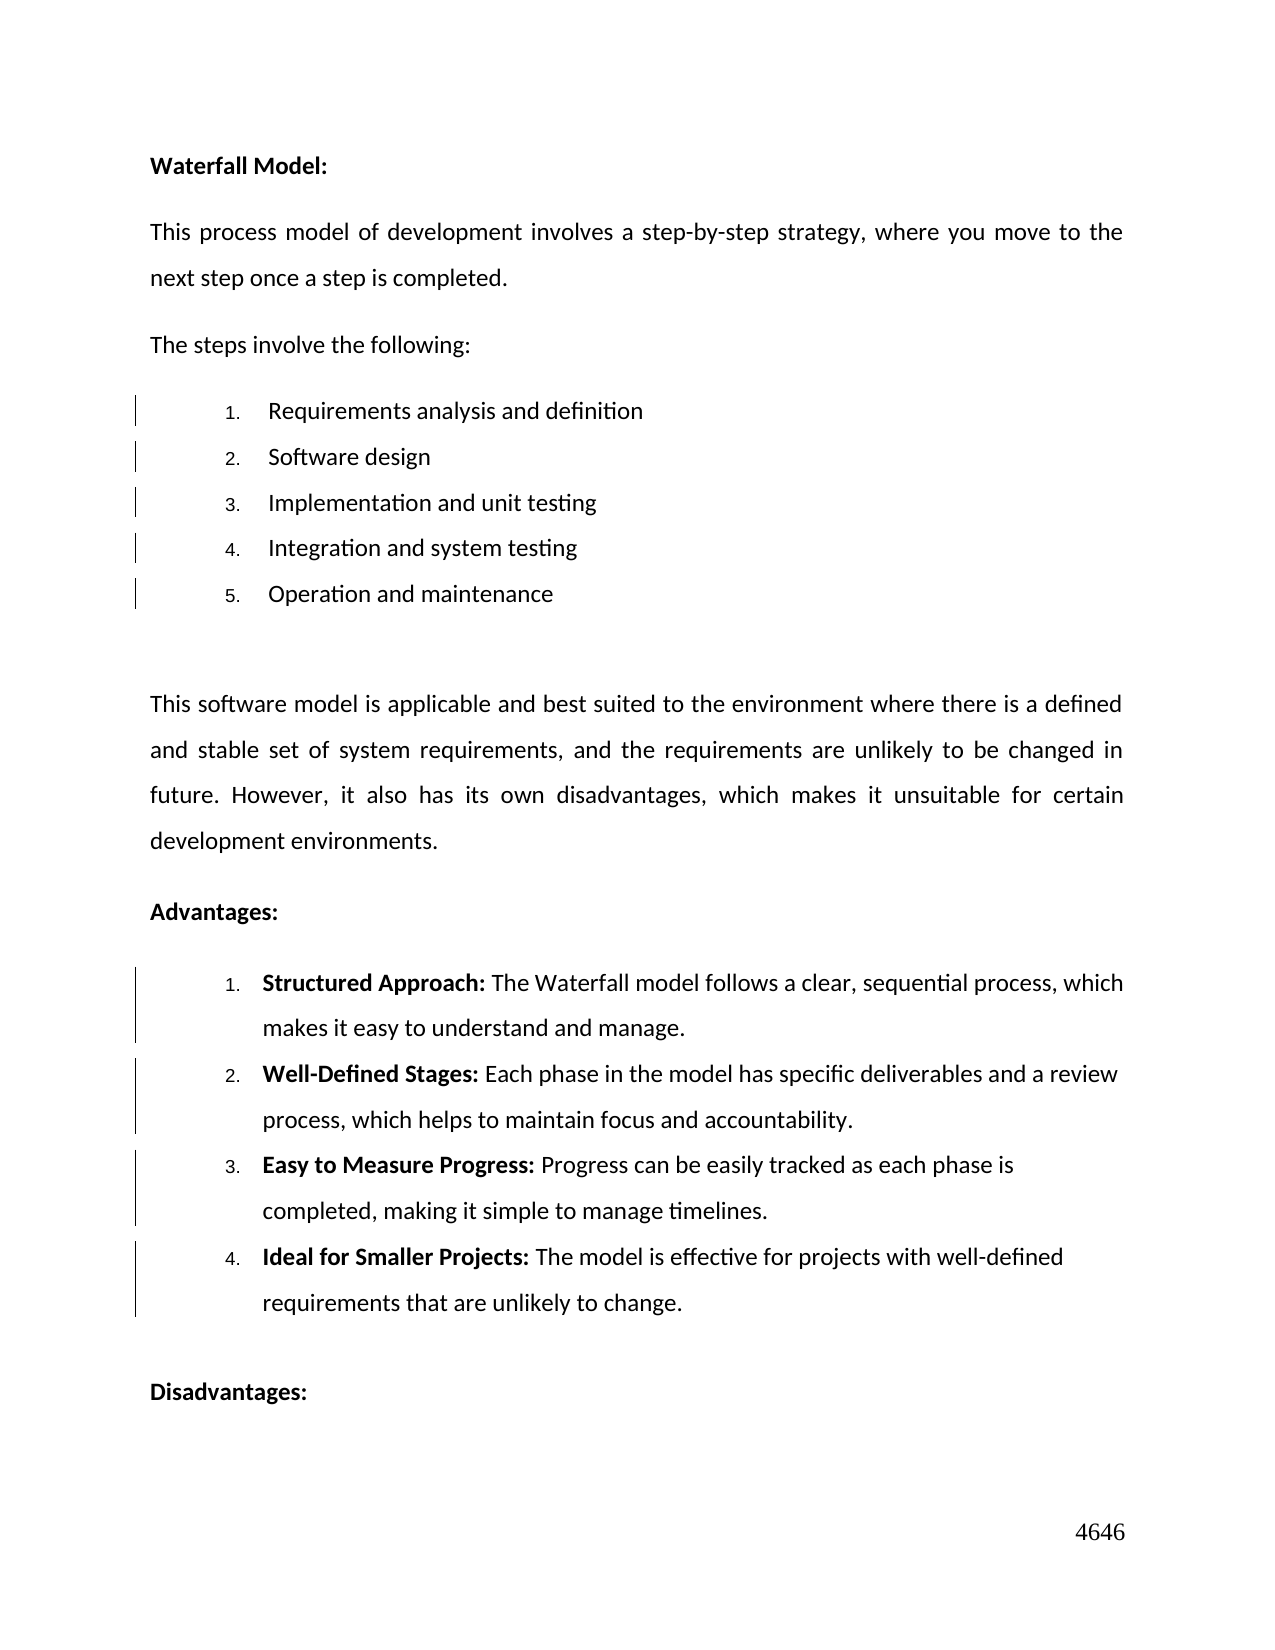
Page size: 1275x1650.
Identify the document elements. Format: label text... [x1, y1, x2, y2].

list Software design [225, 441, 1125, 472]
text This software model is applicable and best suited to the environment where there is a defined and stable set of system requirements, and the requirements are unlikely to be changed in future. However, it also has its own disadvantages, which makes it unsuitable for certain development environments. [150, 688, 1125, 856]
list Integration and system testing [225, 533, 1125, 563]
list Easy to Measure Progress: Progress can be easily tracked as each phase is completed, making it simple to manage timelines. [225, 1149, 1125, 1226]
list Implementation and unit testing [225, 487, 1125, 517]
list Well-Defined Stages: Each phase in the model has specific deliverables and a review process, which helps to maintain focus and accountability. [225, 1058, 1125, 1134]
list Operation and maintenance [225, 578, 1125, 609]
text Advantages: [150, 896, 1125, 926]
list Ideal for Smaller Projects: The model is effective for projects with well-defined requirements that are unlikely to change. [225, 1241, 1125, 1317]
text The steps involve the following: [150, 329, 1125, 359]
list Requirements analysis and definition [225, 395, 1125, 426]
list Structured Approach: The Waterfall model follows a clear, sequential process, which makes it easy to understand and manage. [225, 967, 1125, 1043]
text Waterfall Model: [150, 150, 1125, 181]
text Disadvantages: [150, 1376, 1125, 1406]
text This process model of development involves a step-by-step strategy, where you move to the next step once a step is completed. [150, 217, 1125, 293]
